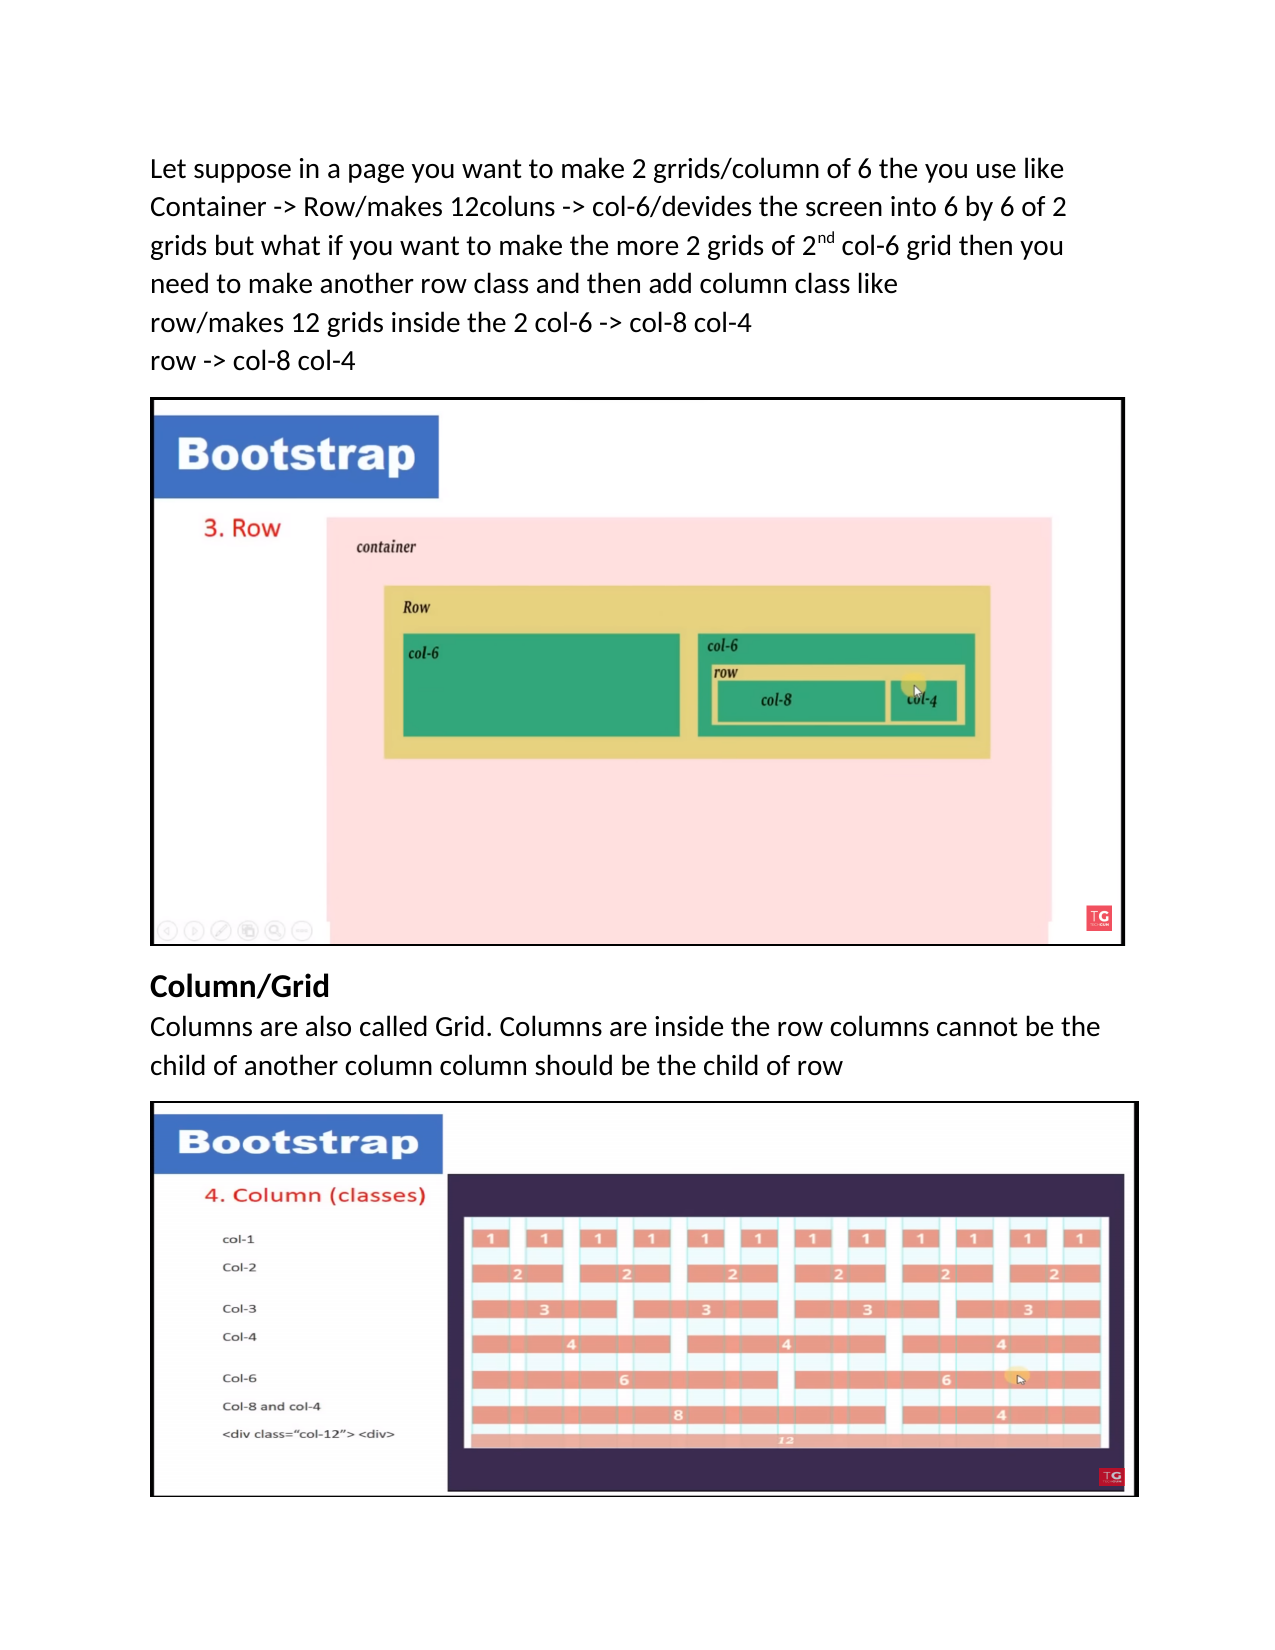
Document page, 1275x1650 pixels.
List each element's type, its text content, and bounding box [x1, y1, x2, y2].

picture [150, 1101, 1139, 1497]
text Column/Grid Columns are also called Grid. Columns are inside the row columns cannot be the child of another column column should be the child of row [150, 964, 1125, 1082]
picture [150, 397, 1125, 946]
text Let suppose in a page you want to make 2 grrids/column of 6 the you use like Container -> Row/makes 12coluns -> col-6/devides the screen into 6 by 6 of 2 grids but what if you want to make the more 2 grids of 2nd col-6 grid then you need to make another row class and then add column class like row/makes 12 grids inside the 2 col-6 -> col-8 col-4 row -> col-8 col-4 [150, 150, 1125, 378]
